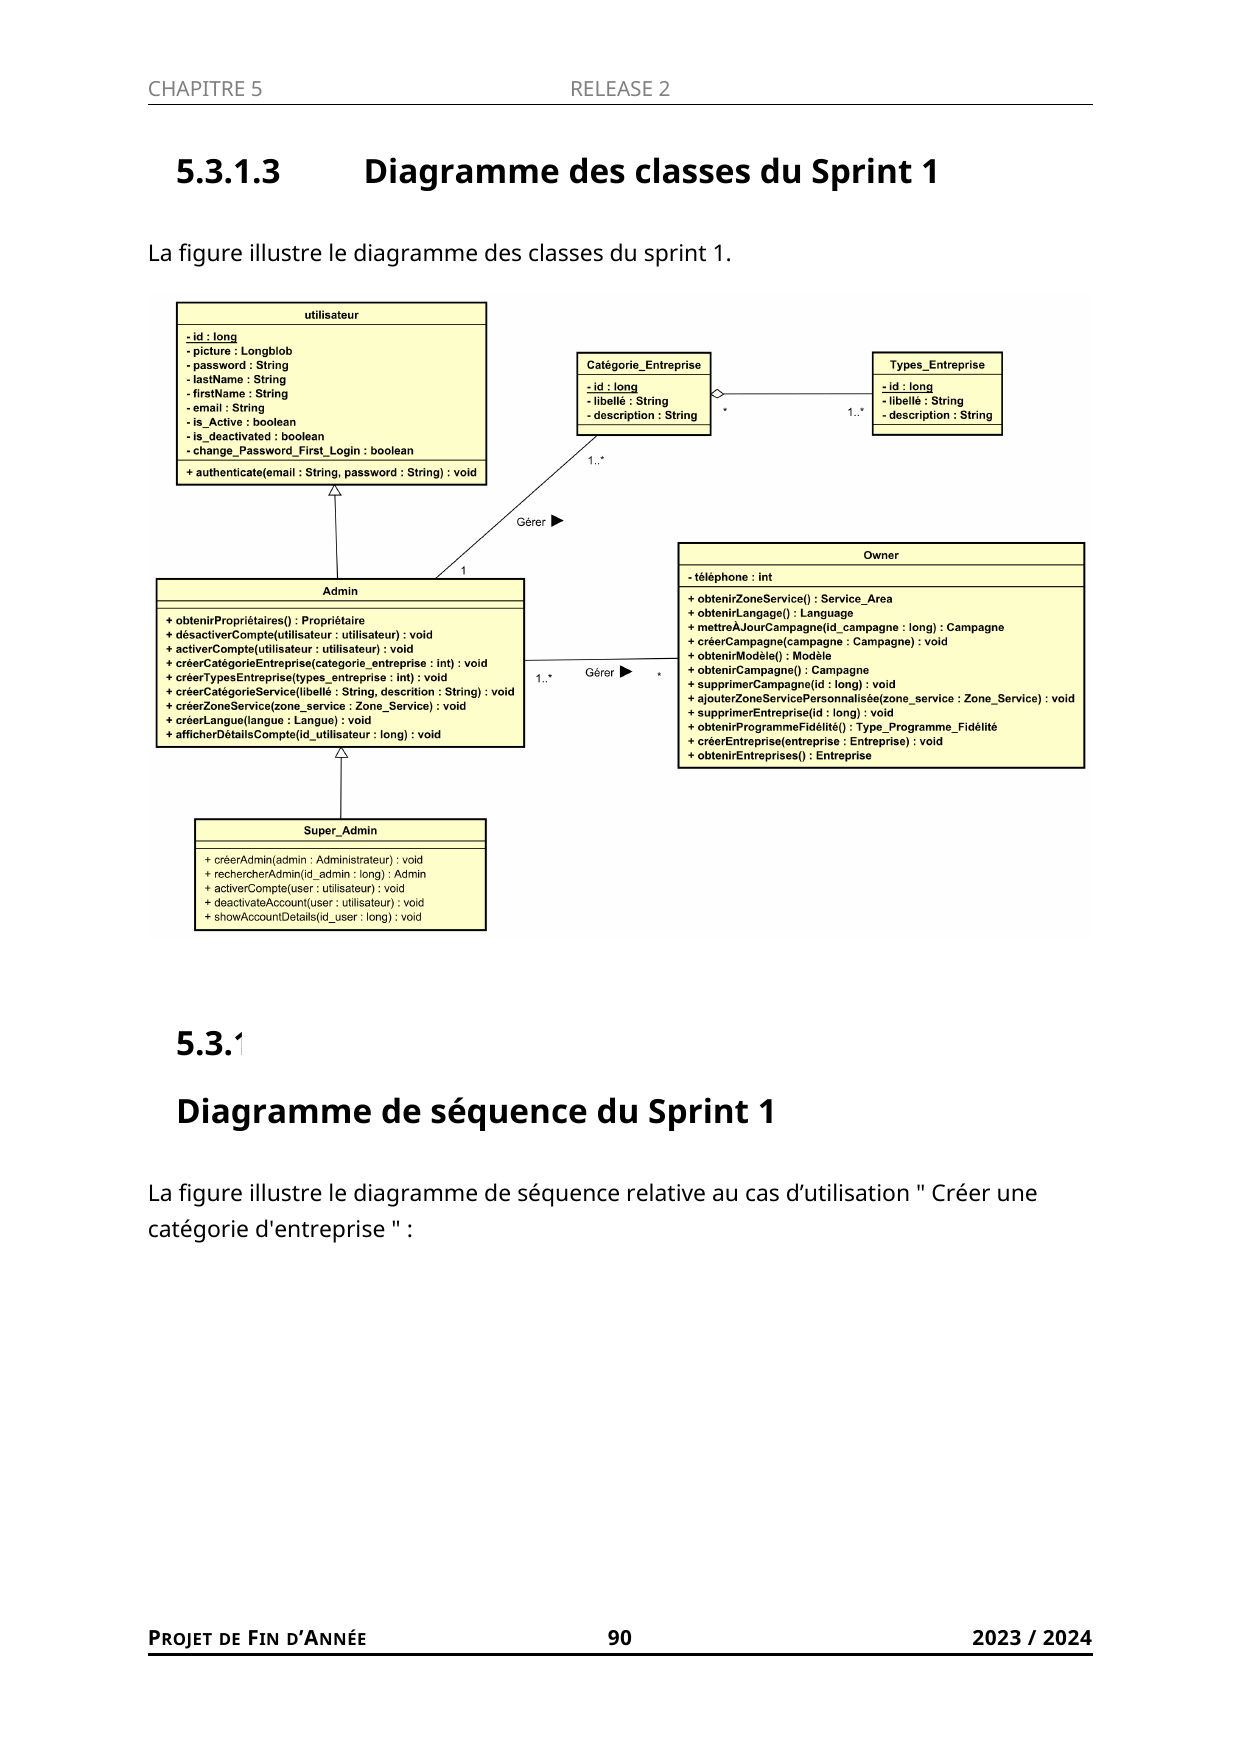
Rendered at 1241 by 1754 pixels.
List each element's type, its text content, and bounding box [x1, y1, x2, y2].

list Diagramme de séquence du Sprint 1 [176, 1020, 1093, 1133]
list Diagramme des classes du Sprint 1 [176, 148, 1093, 193]
text La figure illustre le diagramme des classes du sprint 1. [148, 237, 1093, 268]
text La figure illustre le diagramme de séquence relative au cas d’utilisation " Créer une catégorie d'entreprise " : [148, 1177, 1093, 1244]
picture [147, 293, 1093, 939]
